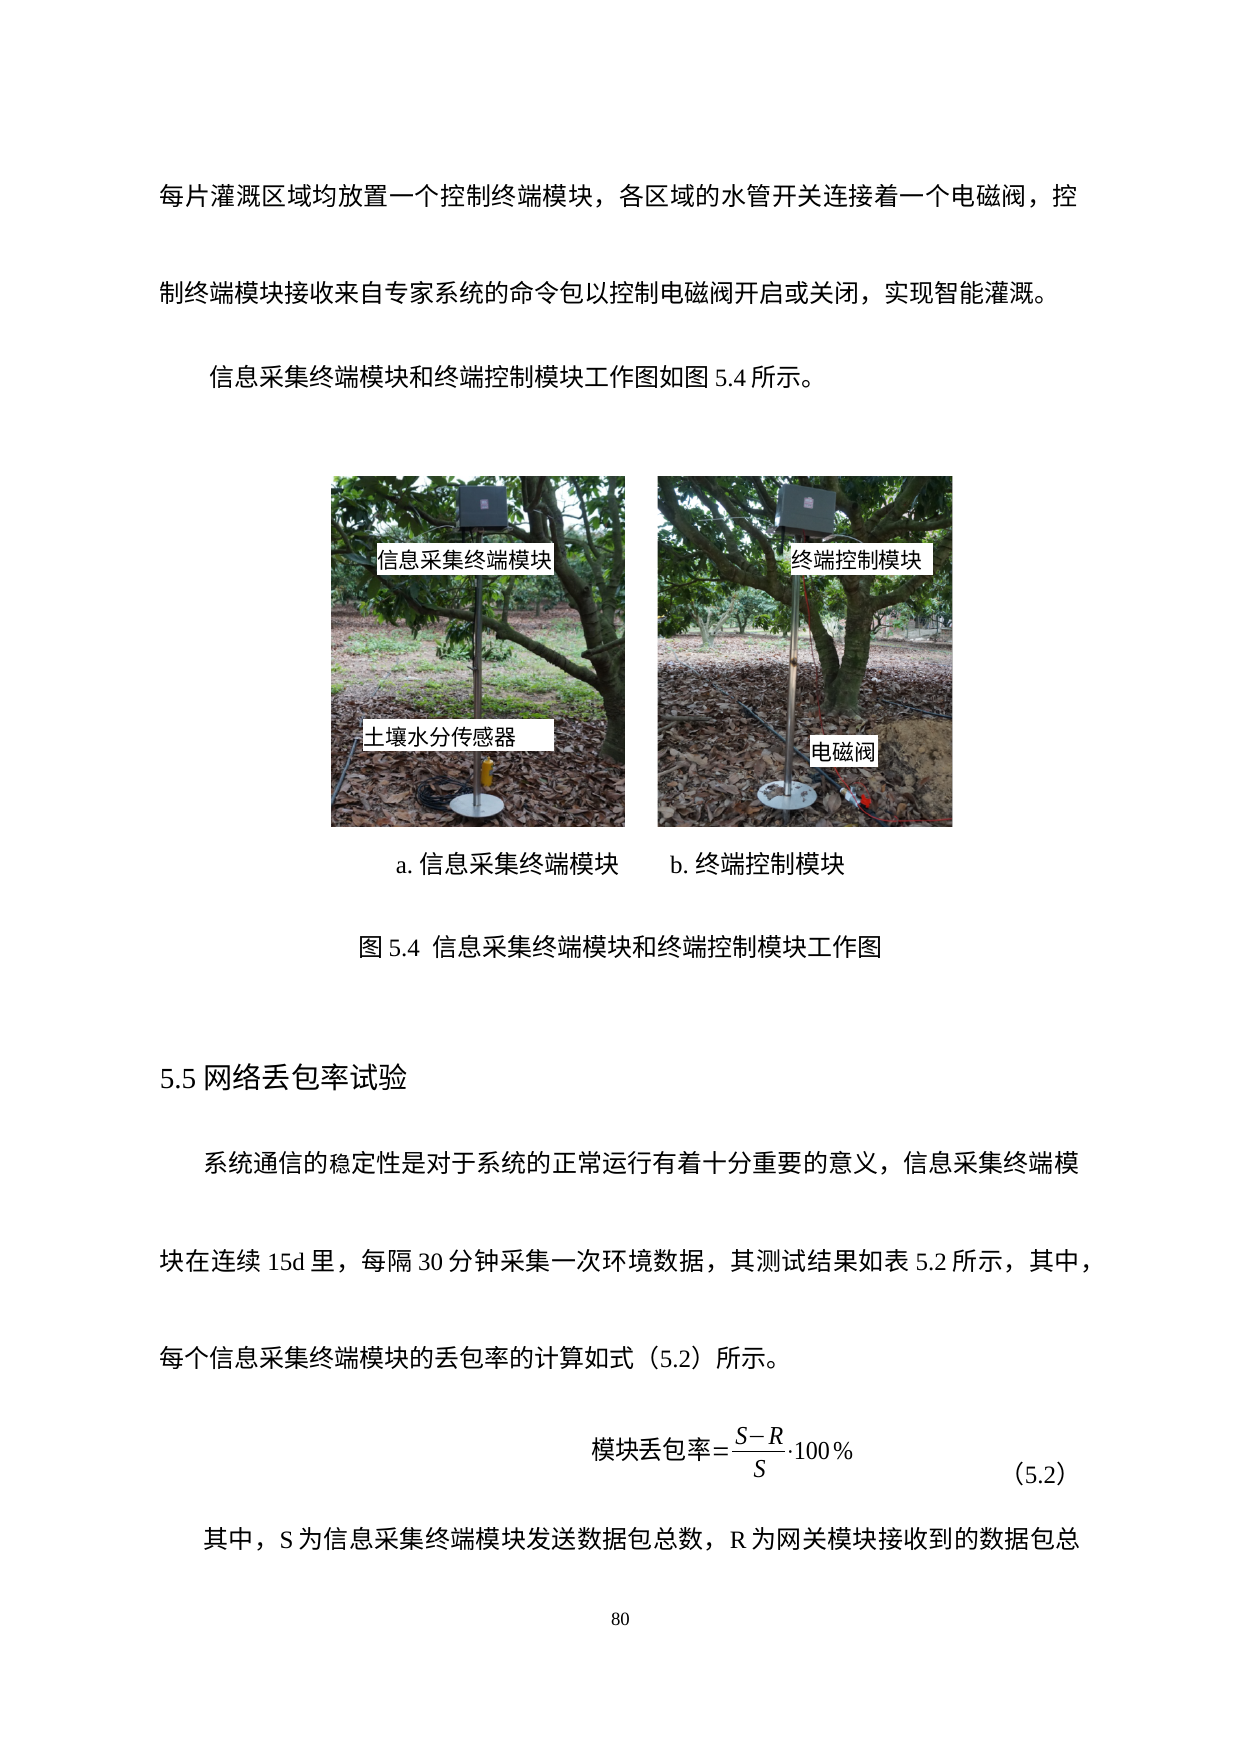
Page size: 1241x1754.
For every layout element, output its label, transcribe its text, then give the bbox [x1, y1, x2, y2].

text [159, 1505, 1081, 1570]
text （5.2） [159, 1407, 1081, 1505]
text 系统通信的稳定性是对于系统的正常运行有着十分重要的意义，信息采集终端模块在连续15d里，每隔30分钟采集一次环境数据，其测试结果如表5.2所示，其中，每个信息采集终端模块的丢包率的计算如式（5.2）所示。 [159, 1129, 1081, 1389]
text 信息采集终端模块和终端控制模块工作图如图5.4所示。 [159, 343, 1081, 408]
subtitle 5.5 网络丢包率试验 [159, 1043, 1081, 1108]
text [159, 162, 1081, 324]
text a. 信息采集终端模块 b. 终端控制模块 [159, 830, 1081, 895]
text 图5.4 信息采集终端模块和终端控制模块工作图 [159, 913, 1081, 978]
picture [657, 476, 953, 827]
picture [331, 476, 625, 827]
